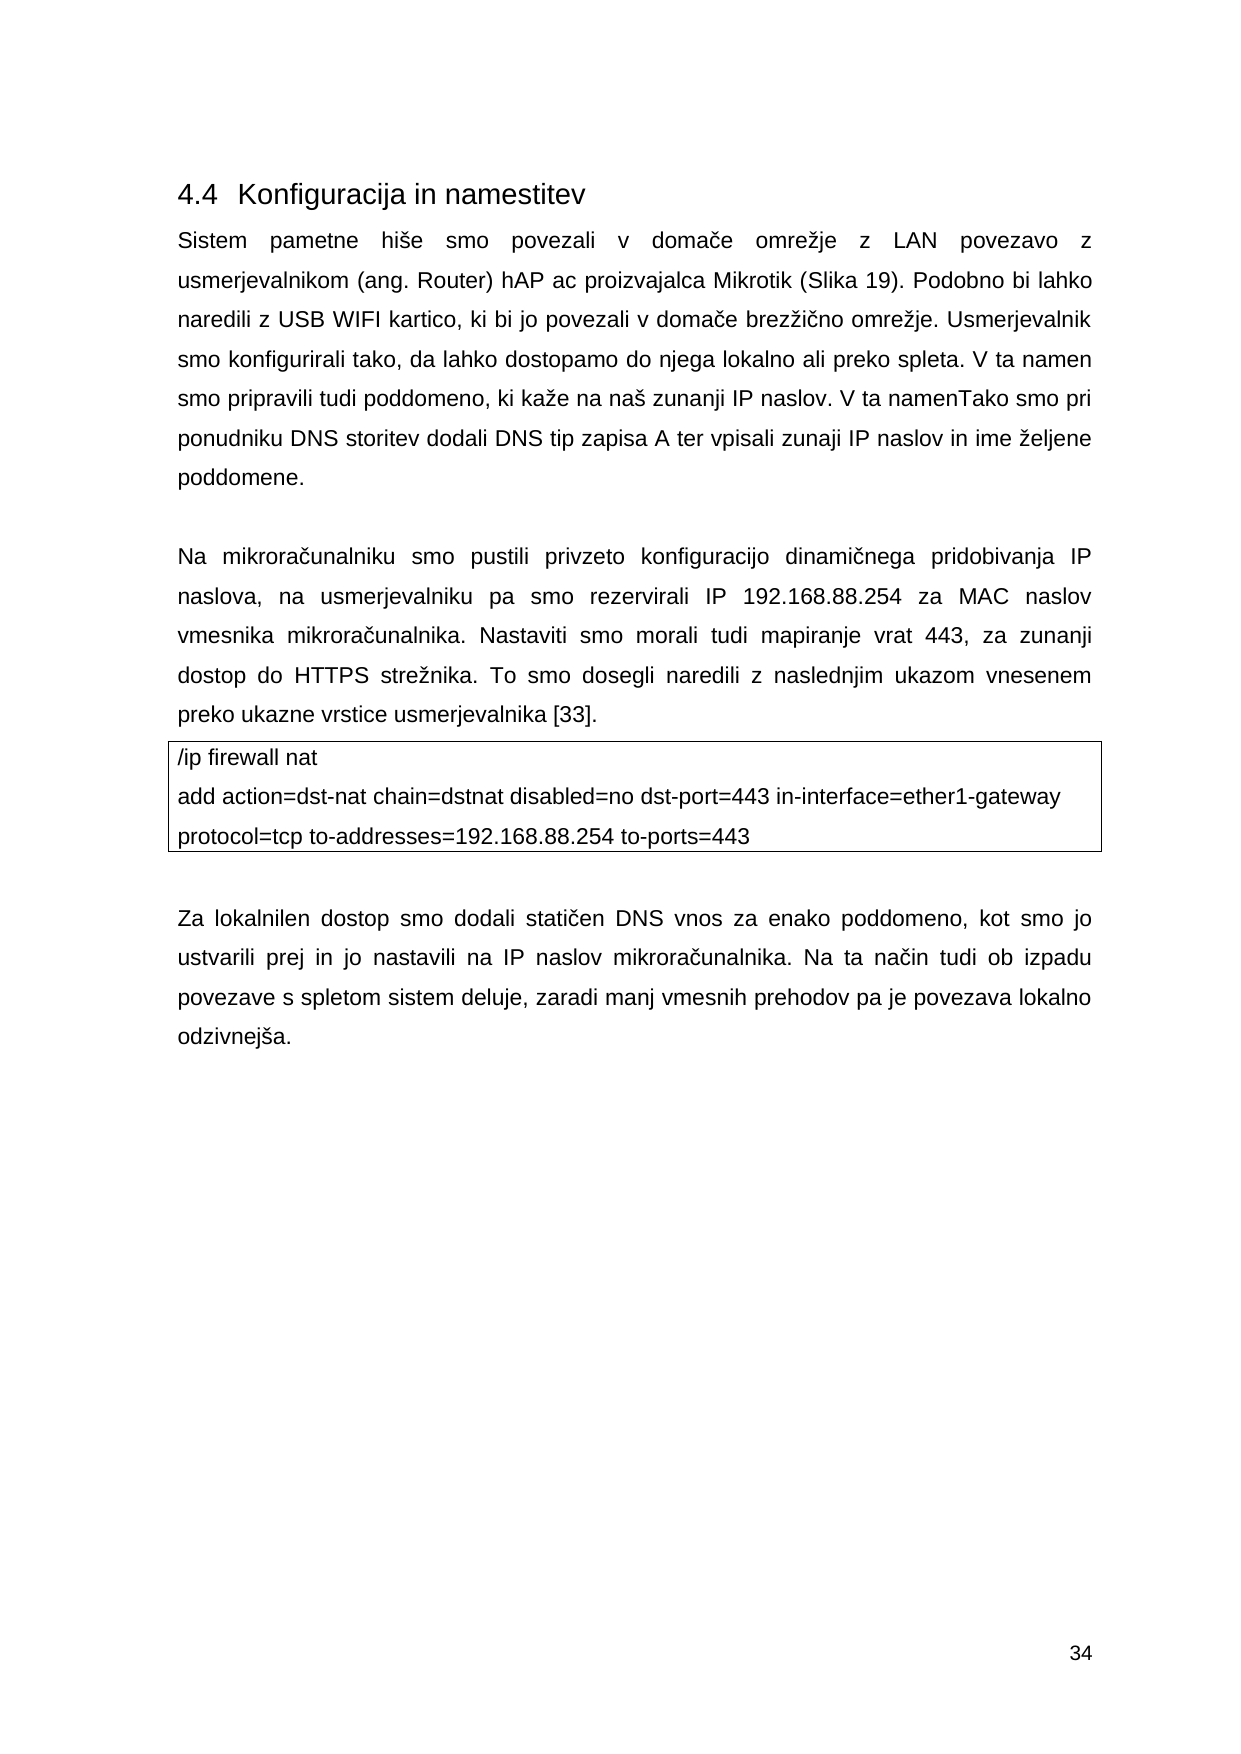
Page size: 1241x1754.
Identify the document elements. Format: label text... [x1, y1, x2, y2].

subtitle Konfiguracija in namestitev [177, 177, 1092, 211]
text Sistem pametne hiše smo povezali v domače omrežje z LAN povezavo z usmerjevalnikom (ang. Router) hAP ac proizvajalca Mikrotik (Slika 18). Podobno bi lahko naredili z USB WIFI kartico, ki bi jo povezali v domače brezžično omrežje. Usmerjevalnik smo konfigurirali tako, da lahko dostopamo do njega lokalno ali prek spleta. V ta namen smo pripravili tudi poddomeno, ki kaže na naš zunanji IP naslov. smo pri ponudniku DNS storitev dodali DNS tip zapisa A ter vpisali zunaji IP naslov in ime željene poddomene. [177, 227, 1092, 491]
text /ip firewall nat [169, 742, 1101, 770]
text Za loka dostop smo dodali statičen DNS vnos za enako poddomeno, kot smo jo ustvarili prej in jo nastavili na IP naslov mikroračunalnika. Na ta način tudi ob izpadu povezave s spletom sistem deluje, zaradi manj vmesnih prehodov je povezava lokalno odzivnejša. [177, 905, 1092, 1050]
text Na mikroračunalniku smo pustili privzeto konfiguracijo dinamičnega pridobivanja IP naslova, na usmerjevalniku smo rezervirali IP 192.168.88.254 za MAC naslov vmesnika mikroračunalnika. Nastaviti smo morali tudi mapiranje vrat 443, za zunanji dostop do HTTPS strežnika. To smo z naslednjim ukazom vnesenem preko ukazne vrstice usmerjevalnika [33]. [177, 543, 1092, 728]
text add action=dst-nat chain=dstnat disabled=no dst-port=443 in-interface=ether1-gateway protocol=tcp to-addresses=192.168.88.254 to-ports=443 [169, 780, 1101, 851]
